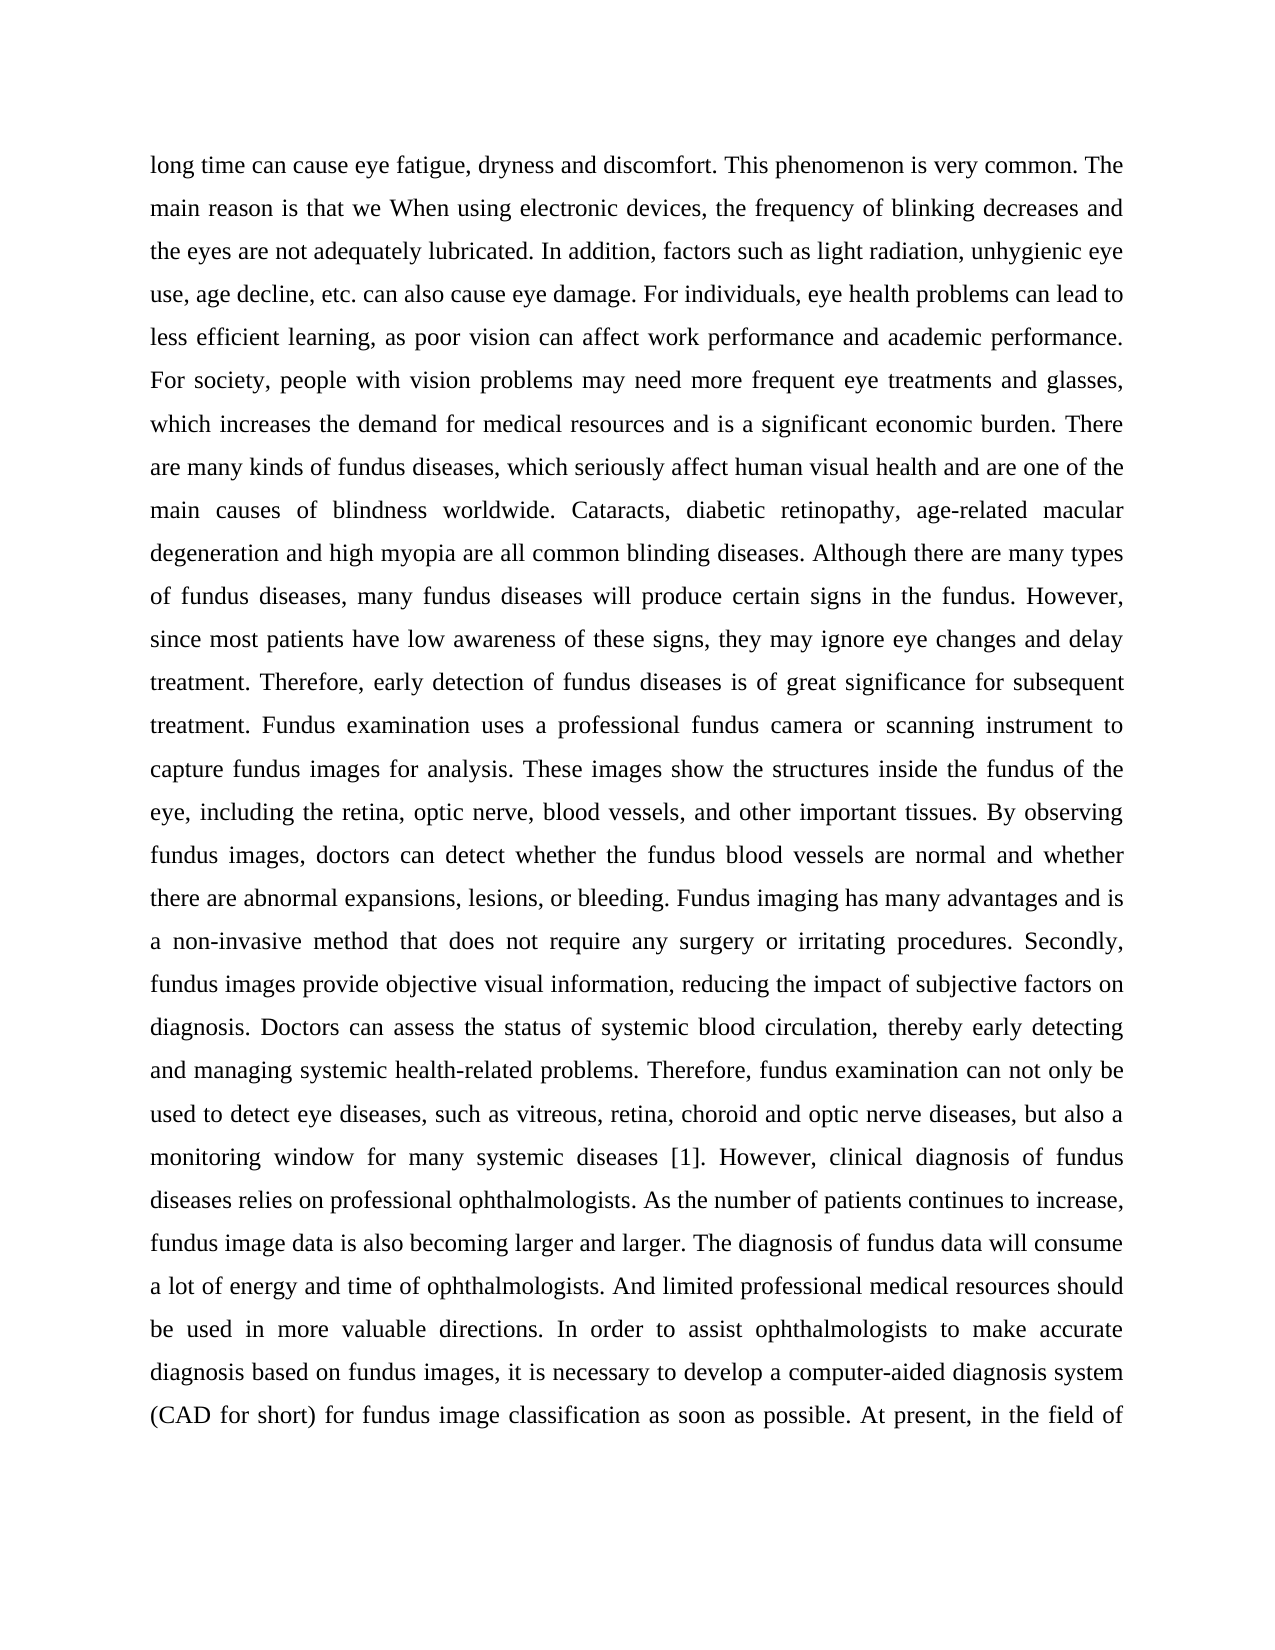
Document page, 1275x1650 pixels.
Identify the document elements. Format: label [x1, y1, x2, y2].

text [150, 150, 1125, 1429]
